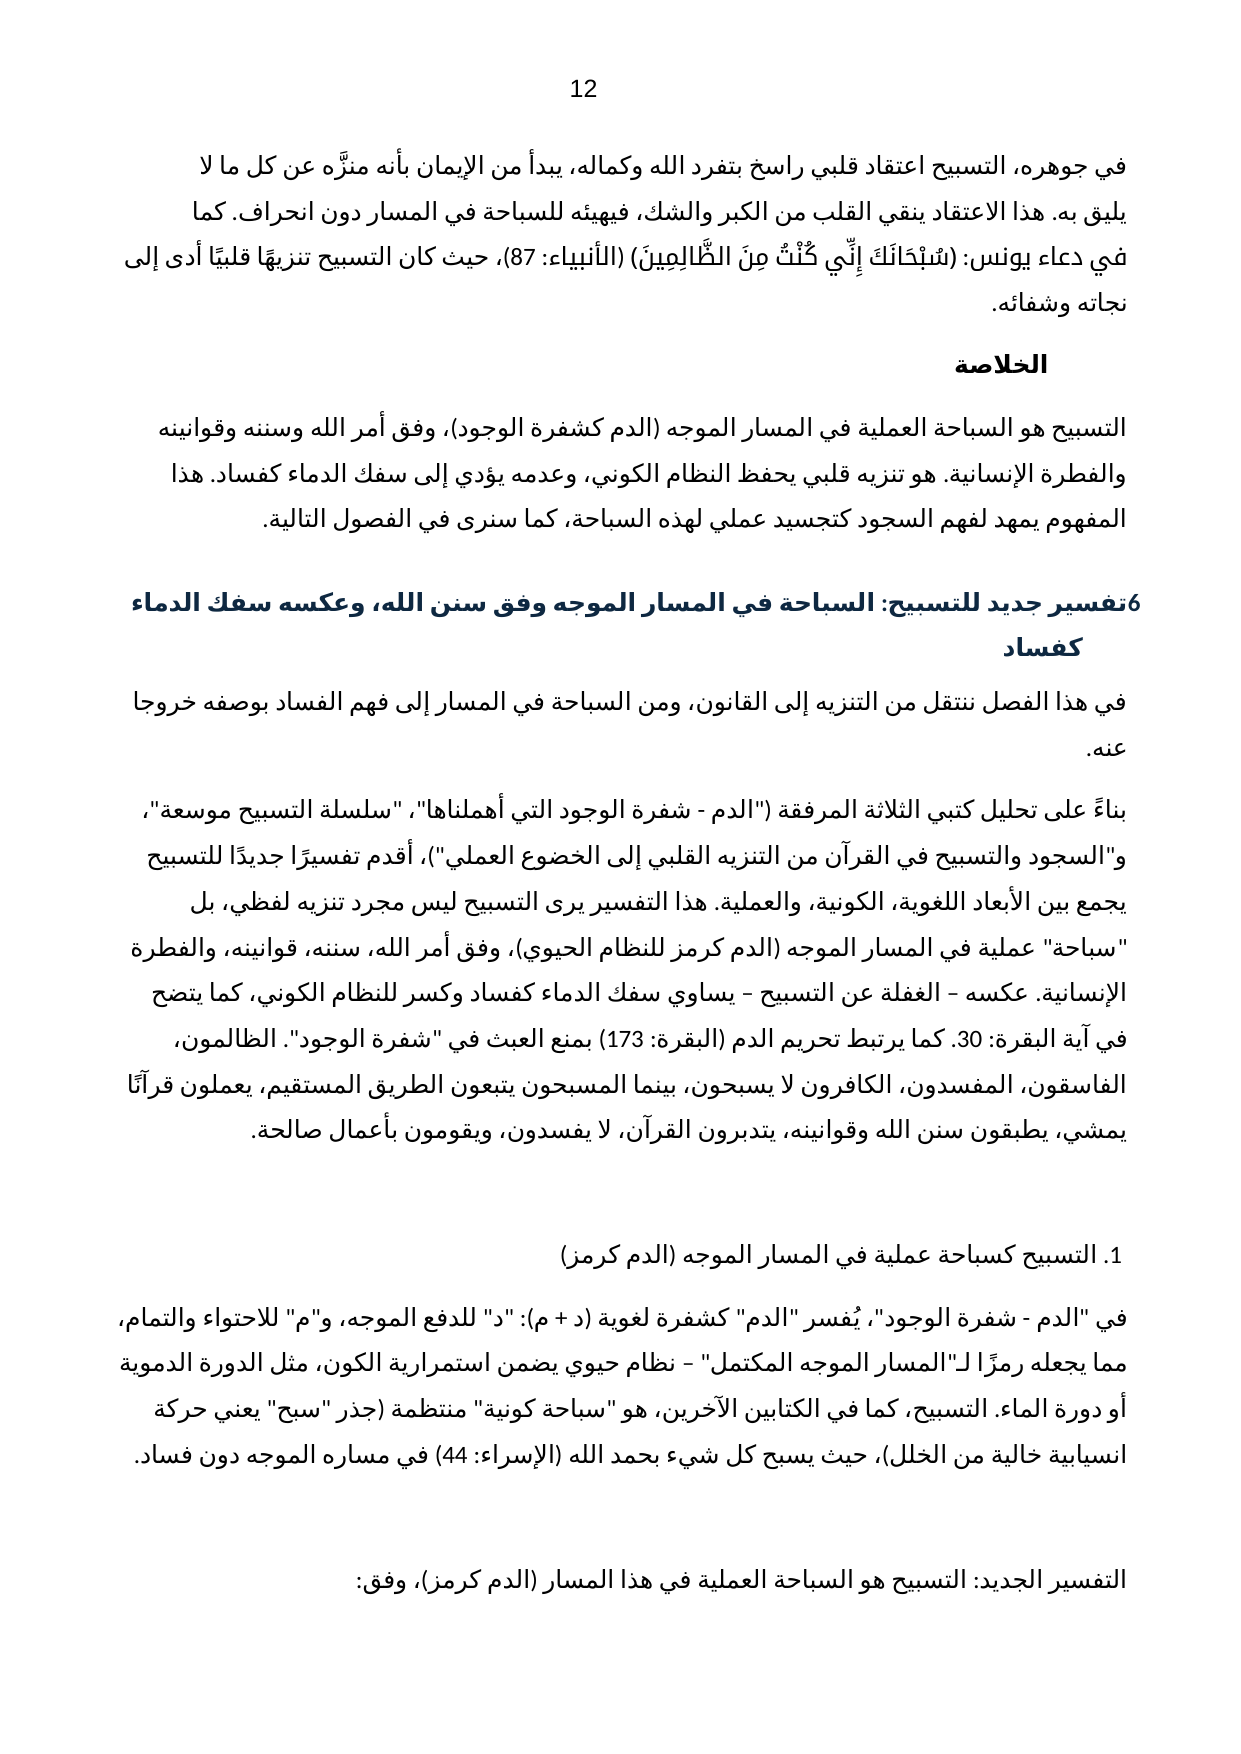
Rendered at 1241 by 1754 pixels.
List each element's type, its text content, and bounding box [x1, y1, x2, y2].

text في جوهره، التسبيح اعتقاد قلبي راسخ بتفرد الله وكماله، يبدأ من الإيمان بأنه منزَّه عن كل ما لا يليق به. هذا الاعتقاد ينقي القلب من الكبر والشك، فيهيئه للسباحة في المسار دون انحراف. كما في دعاء يونس: ﴿سُبْحَانَكَ إِنِّي كُنْتُ مِنَ الظَّالِمِينَ﴾ (الأنبياء: 87)، حيث كان التسبيح تنزيهًا قلبيًا أدى إلى نجاته وشفائه. [112, 150, 1128, 318]
text بناءً على تحليل كتبي الثلاثة المرفقة ("الدم - شفرة الوجود التي أهملناها"، "سلسلة التسبيح موسعة"، و"السجود والتسبيح في القرآن من التنزيه القلبي إلى الخضوع العملي")، أقدم تفسيرًا جديدًا للتسبيح يجمع بين الأبعاد اللغوية، الكونية، والعملية. هذا التفسير يرى التسبيح ليس مجرد تنزيه لفظي، بل "سباحة" عملية في المسار الموجه (الدم كرمز للنظام الحيوي)، وفق أمر الله، سننه، قوانينه، والفطرة الإنسانية. عكسه – الغفلة عن التسبيح – يساوي سفك الدماء كفساد وكسر للنظام الكوني، كما يتضح في آية البقرة: 30. كما يرتبط تحريم الدم (البقرة: 173) بمنع العبث في "شفرة الوجود". الظالمون، الفاسقون، المفسدون، الكافرون لا يسبحون، بينما المسبحون يتبعون الطريق المستقيم، يعملون قرآنًا يمشي، يطبقون سنن الله وقوانينه، يتدبرون القرآن، لا يفسدون، ويقومون بأعمال صالحة. [112, 794, 1128, 1145]
text التفسير الجديد: التسبيح هو السباحة العملية في هذا المسار (الدم كرمز)، وفق: [112, 1564, 1128, 1594]
text الخلاصة [112, 349, 1054, 380]
text في "الدم - شفرة الوجود"، يُفسر "الدم" كشفرة لغوية (د + م): "د" للدفع الموجه، و"م" للاحتواء والتمام، مما يجعله رمزًا لـ"المسار الموجه المكتمل" – نظام حيوي يضمن استمرارية الكون، مثل الدورة الدموية أو دورة الماء. التسبيح، كما في الكتابين الآخرين، هو "سباحة كونية" منتظمة (جذر "سبح" يعني حركة انسيابية خالية من الخلل)، حيث يسبح كل شيء بحمد الله (الإسراء: 44) في مساره الموجه دون فساد. [112, 1302, 1128, 1469]
text 1. التسبيح كسباحة عملية في المسار الموجه (الدم كرمز) [112, 1239, 1128, 1270]
text في هذا الفصل ننتقل من التنزيه إلى القانون، ومن السباحة في المسار إلى فهم الفساد بوصفه خروجا عنه. [112, 686, 1128, 763]
subtitle تفسير جديد للتسبيح: السباحة في المسار الموجه وفق سنن الله، وعكسه سفك الدماء كفساد [112, 587, 1128, 663]
text التسبيح هو السباحة العملية في المسار الموجه (الدم كشفرة الوجود)، وفق أمر الله وسننه وقوانينه والفطرة الإنسانية. هو تنزيه قلبي يحفظ النظام الكوني، وعدمه يؤدي إلى سفك الدماء كفساد. هذا المفهوم يمهد لفهم السجود كتجسيد عملي لهذه السباحة، كما سنرى في الفصول التالية. [112, 412, 1128, 534]
